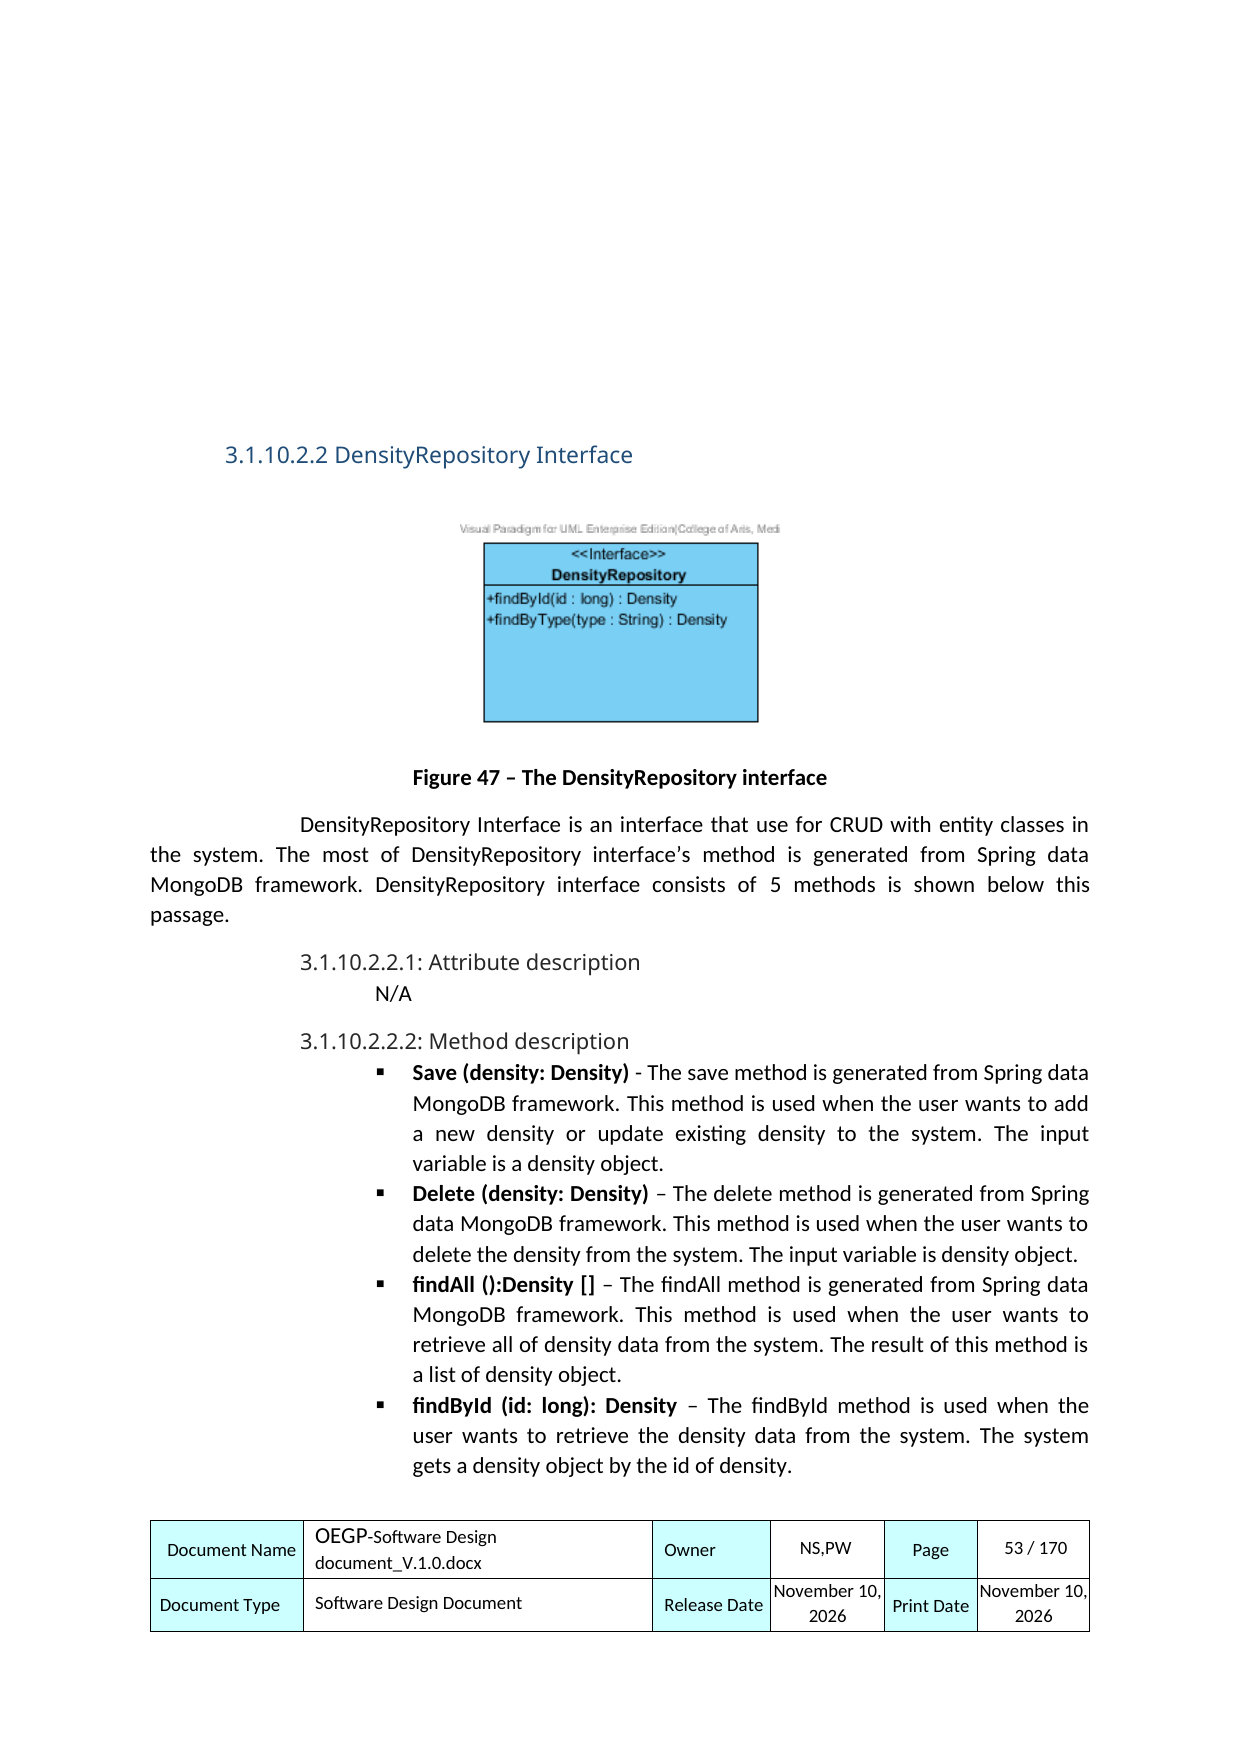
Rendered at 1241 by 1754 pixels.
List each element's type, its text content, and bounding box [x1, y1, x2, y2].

picture [460, 519, 781, 745]
subtitle 3.1.10.2.2 DensityRepository Interface [150, 438, 1090, 470]
list findAll ():Density [] – The findAll method is generated from Spring data MongoDB framework. This method is used when the user wants to retrieve all of density data from the system. The result of this method is a list of density object. [375, 1270, 1090, 1388]
list Save (density: Density) - The save method is generated from Spring data MongoDB framework. This method is used when the user wants to add a new density or update existing density to the system. The input variable is a density object. [375, 1058, 1090, 1177]
list Delete (density: Density) – The delete method is generated from Spring data MongoDB framework. This method is used when the user wants to delete the density from the system. The input variable is density object. [375, 1179, 1090, 1268]
list findById (id: long): Density – The findById method is used when the user wants to retrieve the density data from the system. The system gets a density object by the id of density. [375, 1391, 1090, 1479]
text DensityRepository Interface is an interface that use for CRUD with entity classes in the system. The most of DensityRepository interface’s method is generated from Spring data MongoDB framework. DensityRepository interface consists of 5 methods is shown below this passage. [150, 810, 1090, 928]
text N/A [150, 979, 1090, 1007]
subtitle 3.1.10.2.2.2: Method description [262, 1026, 1090, 1056]
subtitle 3.1.10.2.2.1: Attribute description [225, 947, 1090, 977]
text Figure 47 – The DensityRepository interface [150, 763, 1090, 791]
